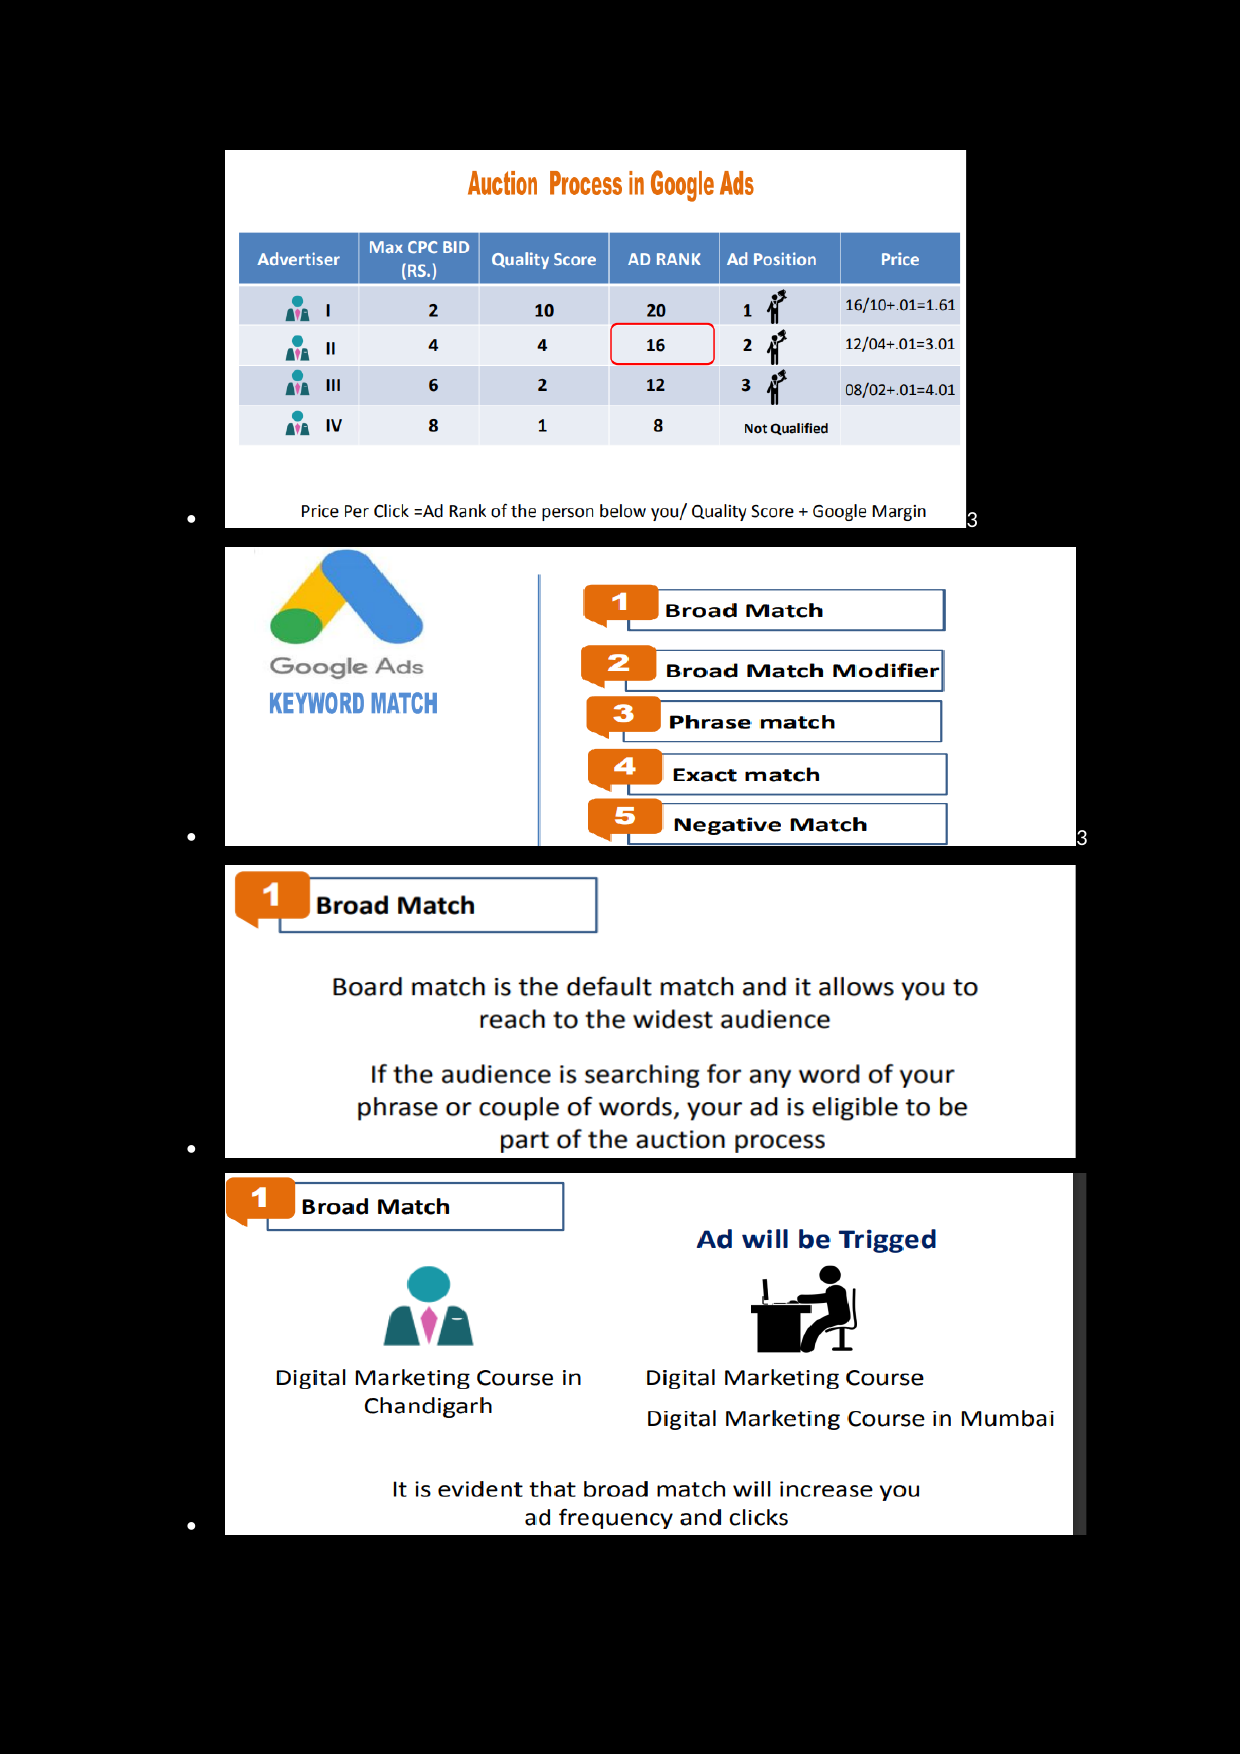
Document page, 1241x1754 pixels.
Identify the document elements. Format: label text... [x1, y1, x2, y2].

picture [225, 1173, 1087, 1535]
picture [225, 547, 1076, 846]
picture [225, 150, 967, 528]
picture [225, 865, 1076, 1158]
